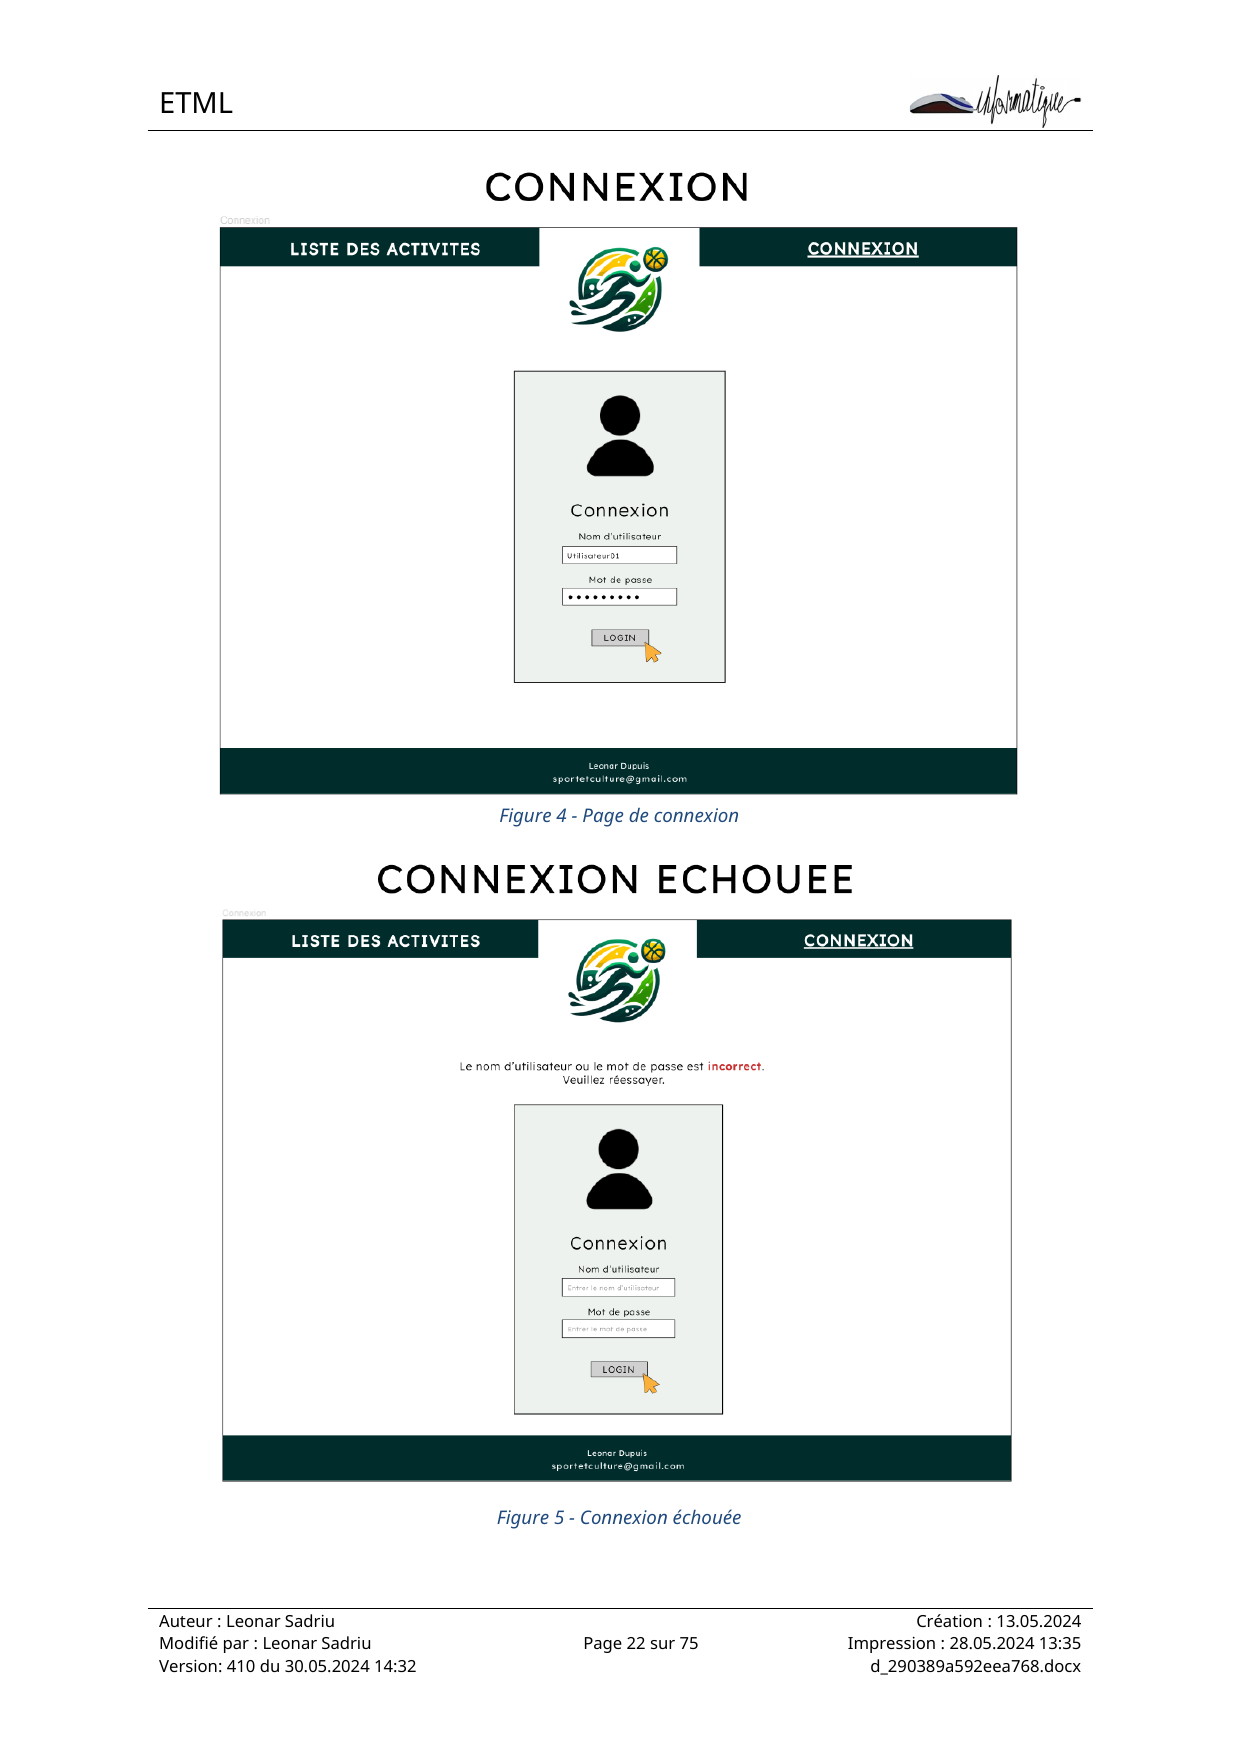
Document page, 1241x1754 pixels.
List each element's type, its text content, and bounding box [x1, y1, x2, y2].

picture [211, 159, 1029, 803]
text Figure 5 - Connexion échouée [148, 1504, 1092, 1529]
picture [909, 75, 1082, 128]
text Figure 4 - Page de connexion [148, 803, 1092, 828]
picture [217, 849, 1024, 1492]
